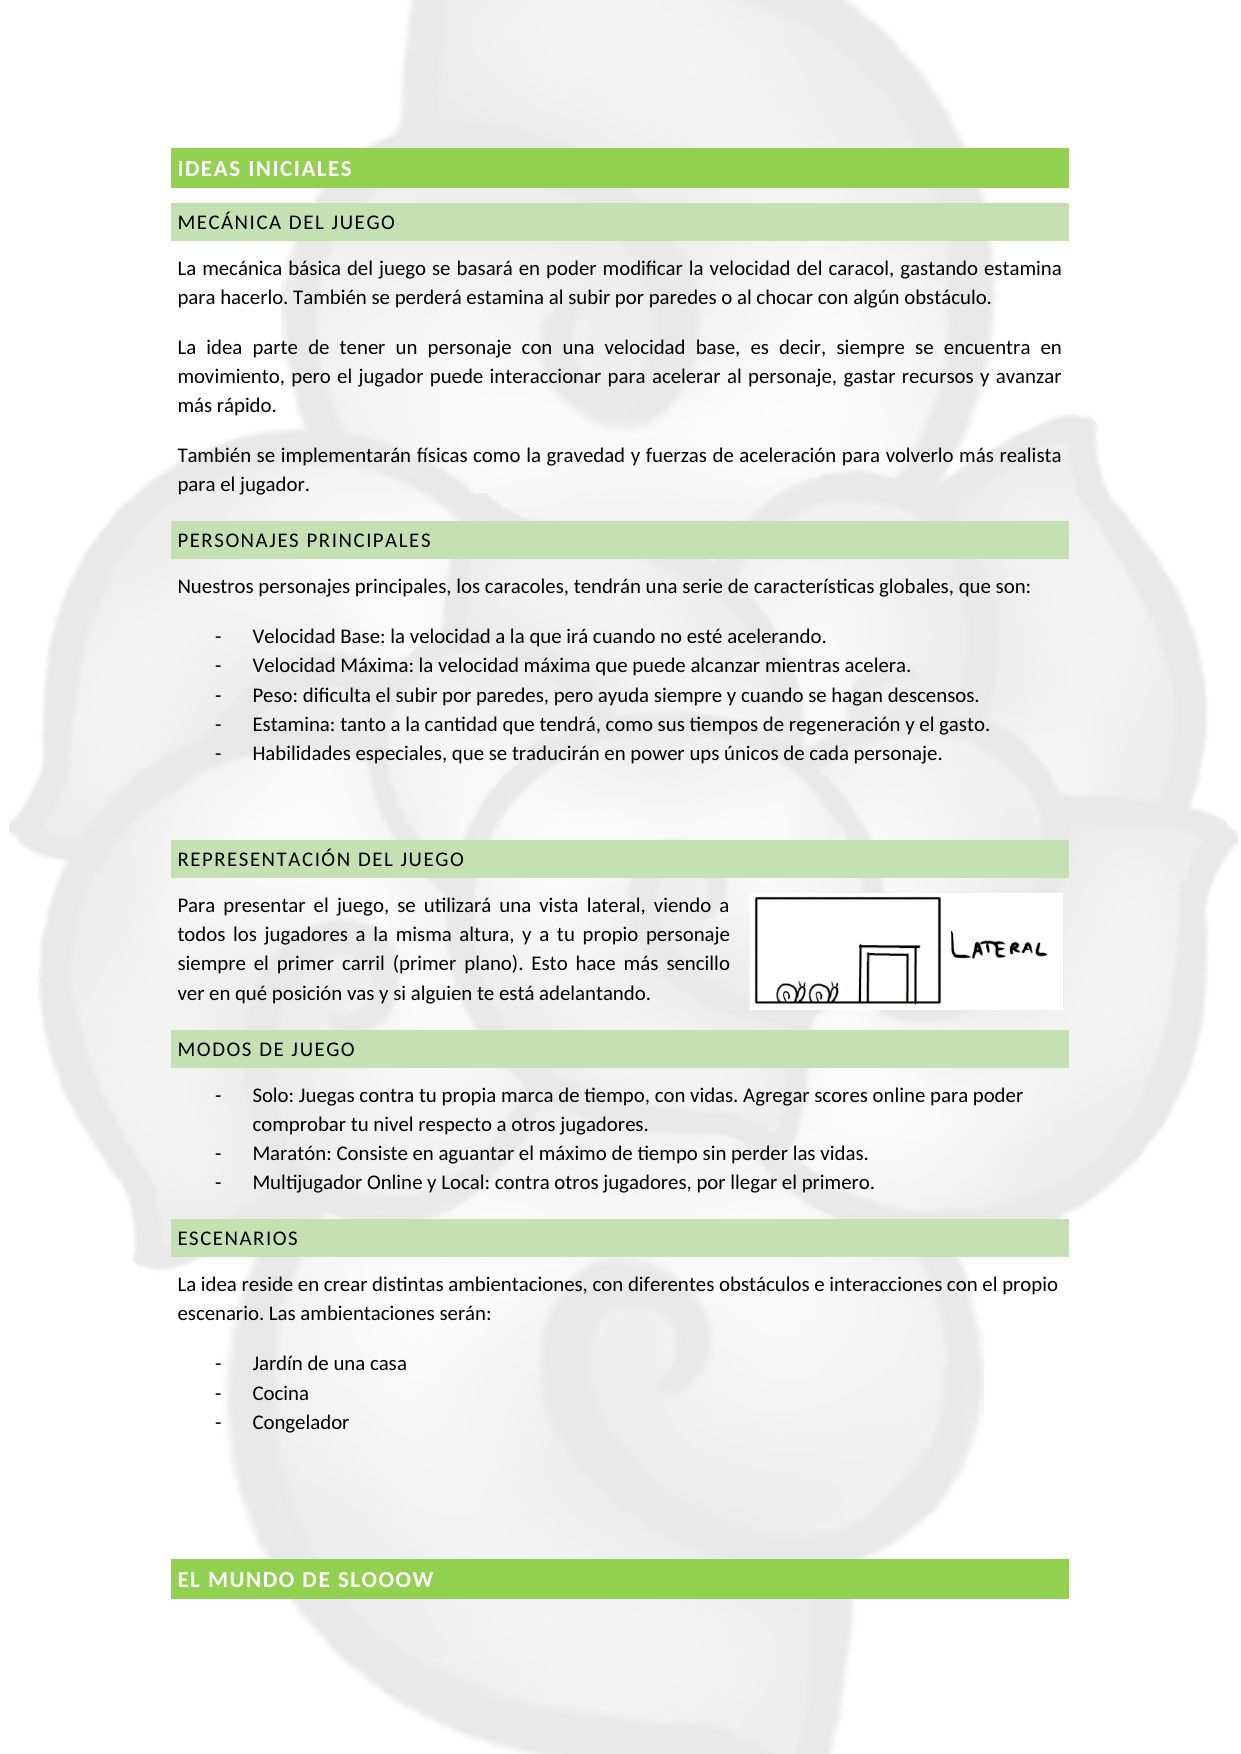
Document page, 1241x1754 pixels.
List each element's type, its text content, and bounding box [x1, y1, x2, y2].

list Maratón: Consiste en aguantar el máximo de tiempo sin perder las vidas. [215, 1140, 1063, 1166]
subtitle Escenarios [177, 1226, 1063, 1251]
list Habilidades especiales, que se traducirán en power ups únicos de cada personaje. [215, 740, 1063, 766]
text La mecánica básica del juego se basará en poder modificar la velocidad del caracol, gastando estamina para hacerlo. También se perderá estamina al subir por paredes o al chocar con algún obstáculo. [177, 255, 1063, 309]
text Para presentar el juego, se utilizará una vista lateral, viendo a todos los jugadores a la misma altura, y a tu propio personaje siempre el primer carril (primer plano). Esto hace más sencillo ver en qué posición vas y si alguien te está adelantando. [177, 892, 1063, 1005]
subtitle Representación del juego [177, 846, 1063, 872]
subtitle Ideas iniciales [177, 154, 1063, 182]
list Multijugador Online y Local: contra otros jugadores, por llegar el primero. [215, 1169, 1063, 1195]
text También se implementarán físicas como la gravedad y fuerzas de aceleración para volverlo más realista para el jugador. [177, 442, 1063, 497]
subtitle El mundo de Slooow [177, 1565, 1063, 1593]
list Congelador [215, 1409, 1063, 1434]
list Jardín de una casa [215, 1351, 1063, 1376]
list Velocidad Base: la velocidad a la que irá cuando no esté acelerando. [215, 623, 1063, 649]
picture [0, 0, 1241, 1754]
list Cocina [215, 1380, 1063, 1405]
list Peso: dificulta el subir por paredes, pero ayuda siempre y cuando se hagan descensos. [215, 682, 1063, 707]
text Nuestros personajes principales, los caracoles, tendrán una serie de características globales, que son: [177, 573, 1063, 599]
text La idea parte de tener un personaje con una velocidad base, es decir, siempre se encuentra en movimiento, pero el jugador puede interaccionar para acelerar al personaje, gastar recursos y avanzar más rápido. [177, 334, 1063, 418]
text La idea reside en crear distintas ambientaciones, con diferentes obstáculos e interacciones con el propio escenario. Las ambientaciones serán: [177, 1271, 1063, 1326]
subtitle Mecánica del juego [177, 209, 1063, 234]
list Estamina: tanto a la cantidad que tendrá, como sus tiempos de regeneración y el gasto. [215, 711, 1063, 736]
list Velocidad Máxima: la velocidad máxima que puede alcanzar mientras acelera. [215, 653, 1063, 678]
subtitle Modos de Juego [177, 1036, 1063, 1061]
subtitle Personajes principales [177, 528, 1063, 553]
list Solo: Juegas contra tu propia marca de tiempo, con vidas. Agregar scores online para poder comprobar tu nivel respecto a otros jugadores. [215, 1082, 1063, 1136]
